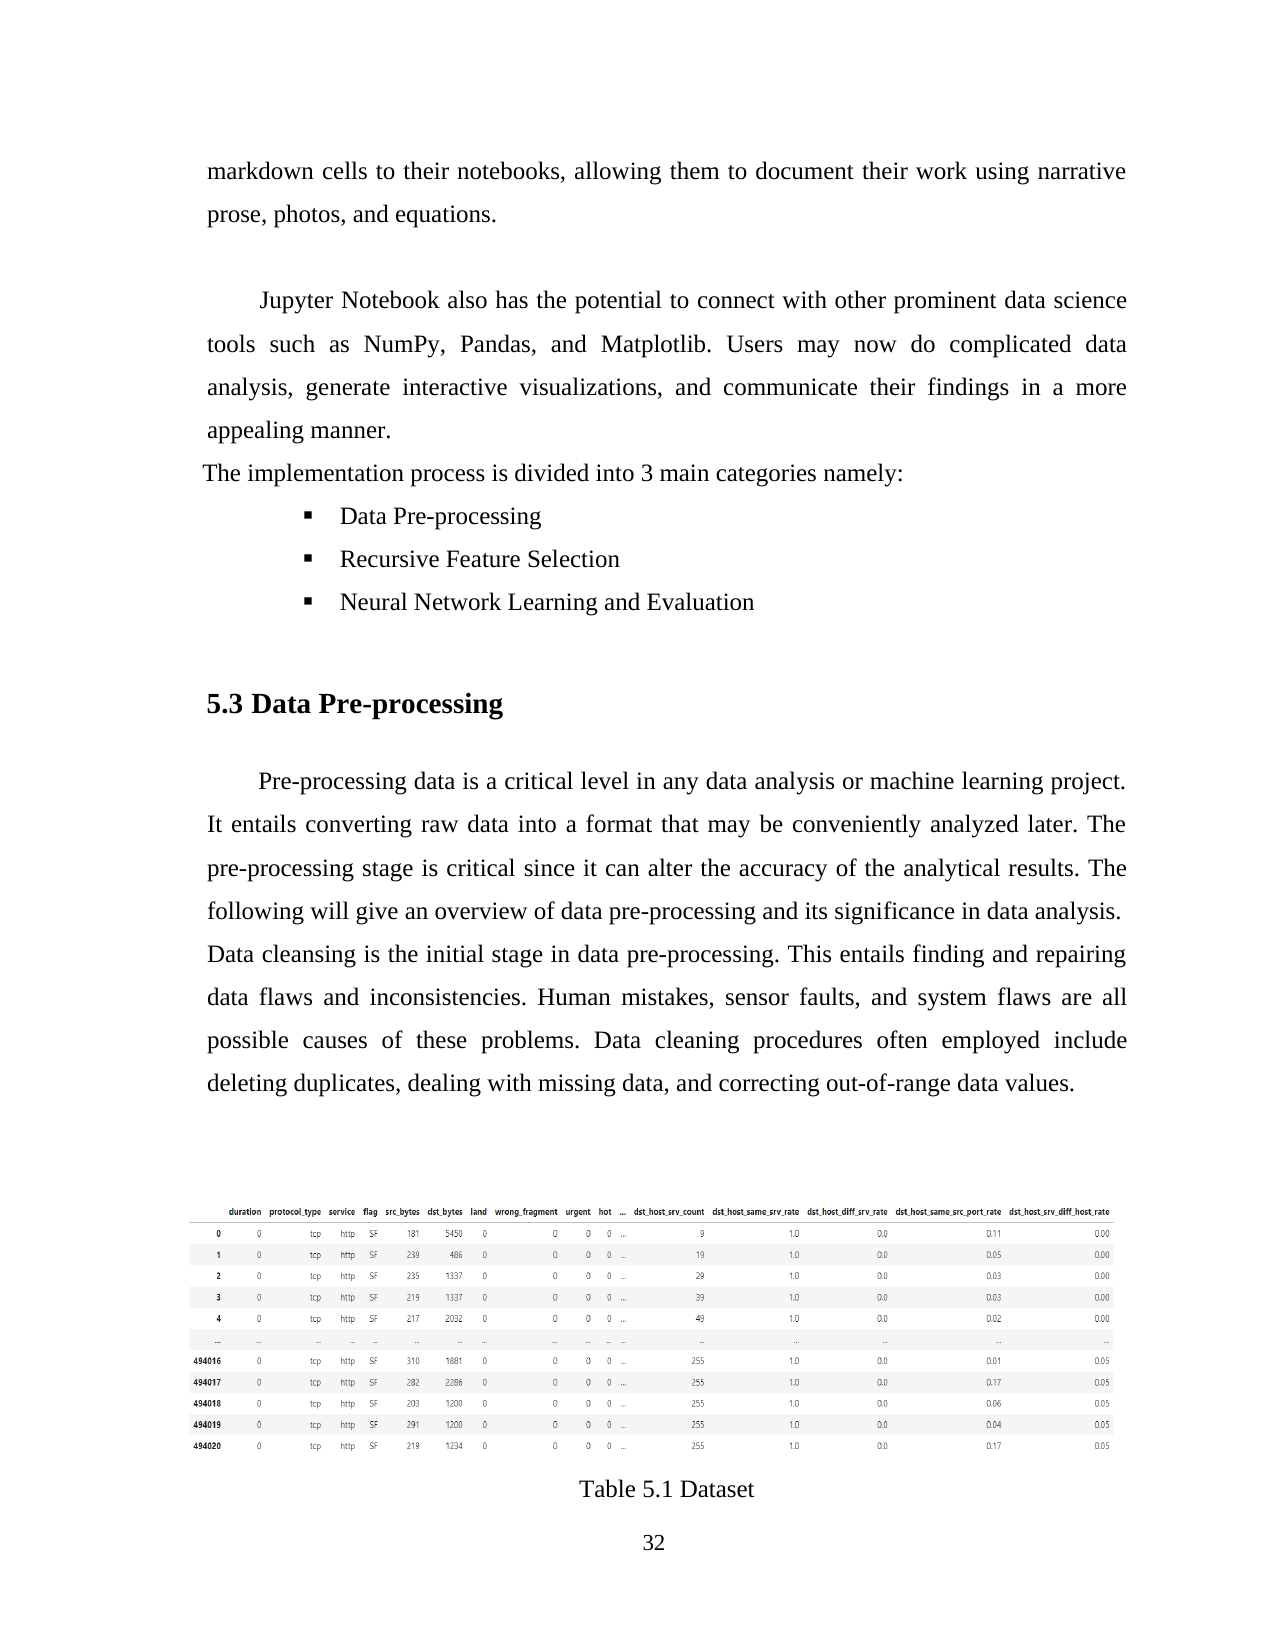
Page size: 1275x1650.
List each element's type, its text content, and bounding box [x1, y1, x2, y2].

subtitle Data Pre-processing [206, 687, 1237, 720]
list Data Pre-processing [302, 501, 1128, 530]
text Jupyter Notebook also has the potential to connect with other prominent data science tools such as NumPy, Pandas, and Matplotlib. Users may now do complicated data analysis, generate interactive visualizations, and communicate their findings in a more appealing manner. [207, 286, 1128, 444]
picture [189, 1197, 1114, 1461]
text Table 5.1 Dataset [227, 1474, 1106, 1503]
text Pre-processing data is a critical level in any data analysis or machine learning project. It entails converting raw data into a format that may be conveniently analyzed later. The pre-processing stage is critical since it can alter the accuracy of the analytical results. The following will give an overview of data pre-processing and its significance in data analysis. [207, 766, 1128, 924]
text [207, 156, 1128, 228]
text Data cleansing is the initial stage in data pre-processing. This entails finding and repairing data flaws and inconsistencies. Human mistakes, sensor faults, and system flaws are all possible causes of these problems. Data cleaning procedures often employed include deleting duplicates, dealing with missing data, and correcting out-of-range data values. [207, 939, 1128, 1097]
text The implementation process is divided into 3 main categories namely: [114, 458, 1128, 487]
list Neural Network Learning and Evaluation [302, 587, 1128, 616]
list Recursive Feature Selection [302, 544, 1128, 573]
